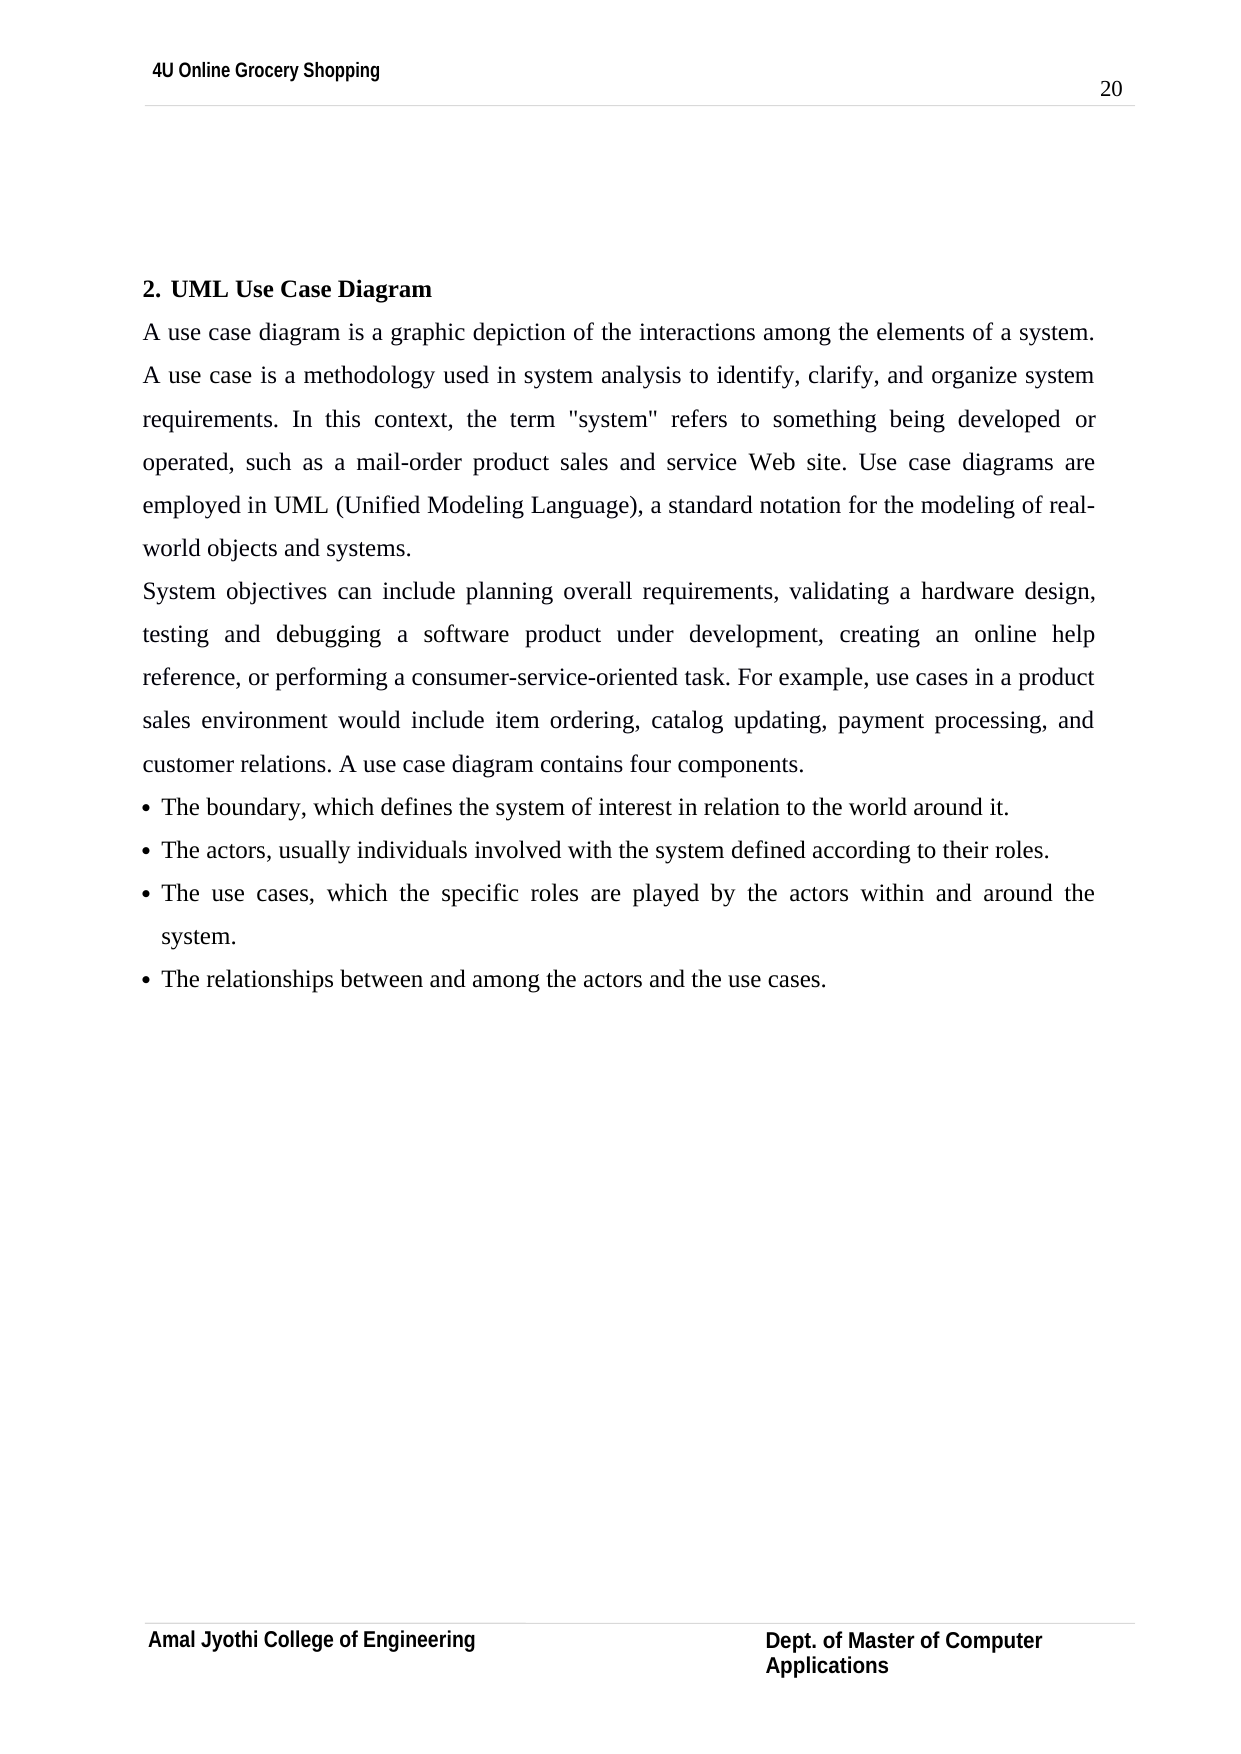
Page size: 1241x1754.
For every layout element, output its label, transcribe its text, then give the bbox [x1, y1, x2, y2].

list The actors, usually individuals involved with the system defined according to their roles. [142, 835, 1096, 864]
text System objectives can include planning overall requirements, validating a hardware design, testing and debugging a software product under development, creating an online help reference, or performing a consumer-service-oriented task. For example, use cases in a product sales environment would include item ordering, catalog updating, payment processing, and customer relations. A use case diagram contains four components. [142, 576, 1096, 777]
text A use case diagram is a graphic depiction of the interactions among the elements of a system. A use case is a methodology used in system analysis to identify, clarify, and organize system requirements. In this context, the term "system" refers to something being developed or operated, such as a mail-order product sales and service Web site. Use case diagrams are employed in UML (Unified Modeling Language), a standard notation for the modeling of real-world objects and systems. [142, 317, 1096, 562]
list The use cases, which the specific roles are played by the actors within and around the system. [142, 878, 1096, 950]
list The boundary, which defines the system of interest in relation to the world around it. [142, 792, 1096, 821]
list The relationships between and among the actors and the use cases. [142, 964, 1096, 993]
subtitle UML Use Case Diagram [142, 274, 952, 303]
